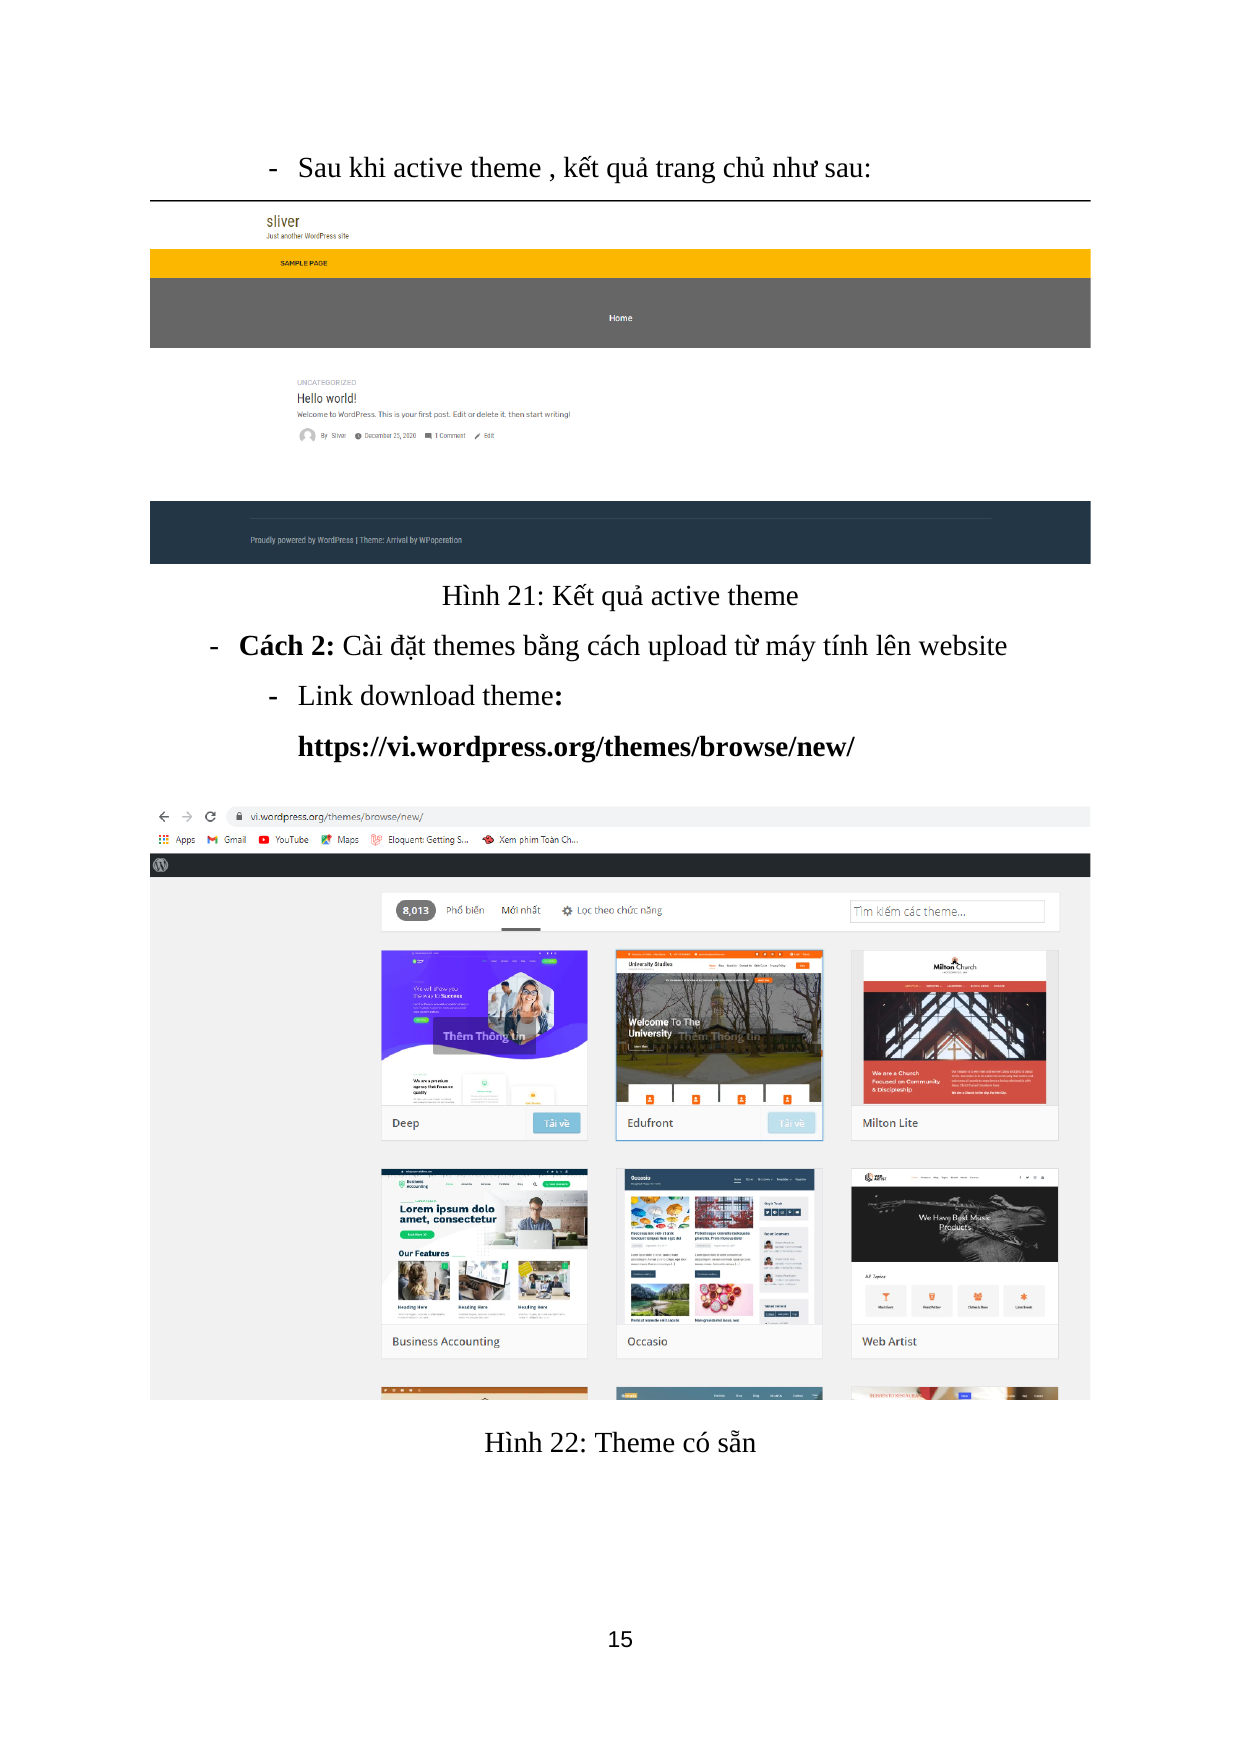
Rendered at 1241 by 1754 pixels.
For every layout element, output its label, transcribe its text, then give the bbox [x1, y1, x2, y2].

text Hình 22: Theme có sẵn [150, 1425, 1090, 1458]
picture [150, 804, 1091, 1400]
list Hình 21: Kết quả active theme [150, 578, 1090, 611]
list Link download theme: https://vi.wordpress.org/themes/browse/new/ [268, 678, 1090, 762]
list Sau khi active theme , kết quả trang chủ như sau: [268, 150, 1090, 183]
picture [150, 200, 1091, 565]
list Cách 2: Cài đặt themes bằng cách upload từ máy tính lên website [209, 628, 1090, 662]
